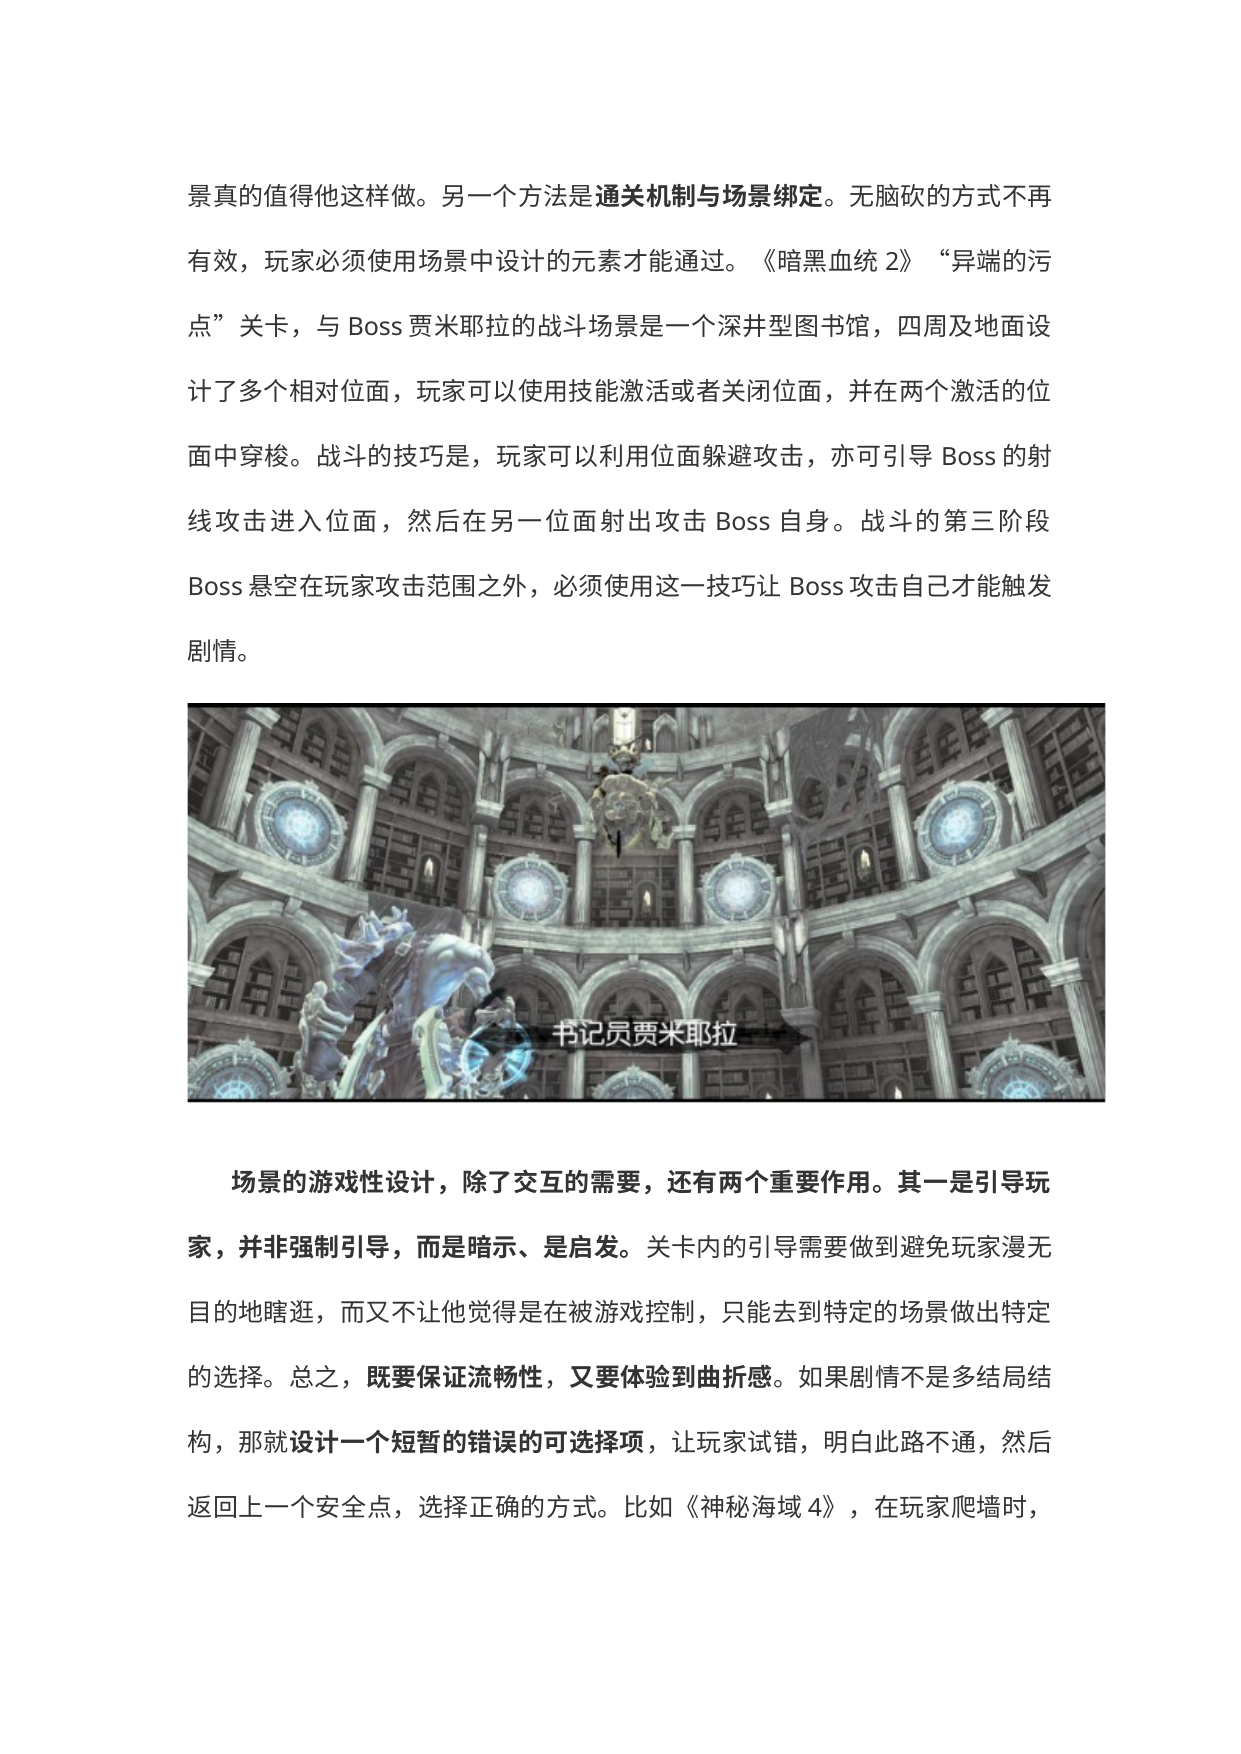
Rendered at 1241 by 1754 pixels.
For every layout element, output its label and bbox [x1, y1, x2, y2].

picture [187, 703, 1107, 1104]
text [187, 162, 1053, 682]
text [187, 1148, 1053, 1538]
